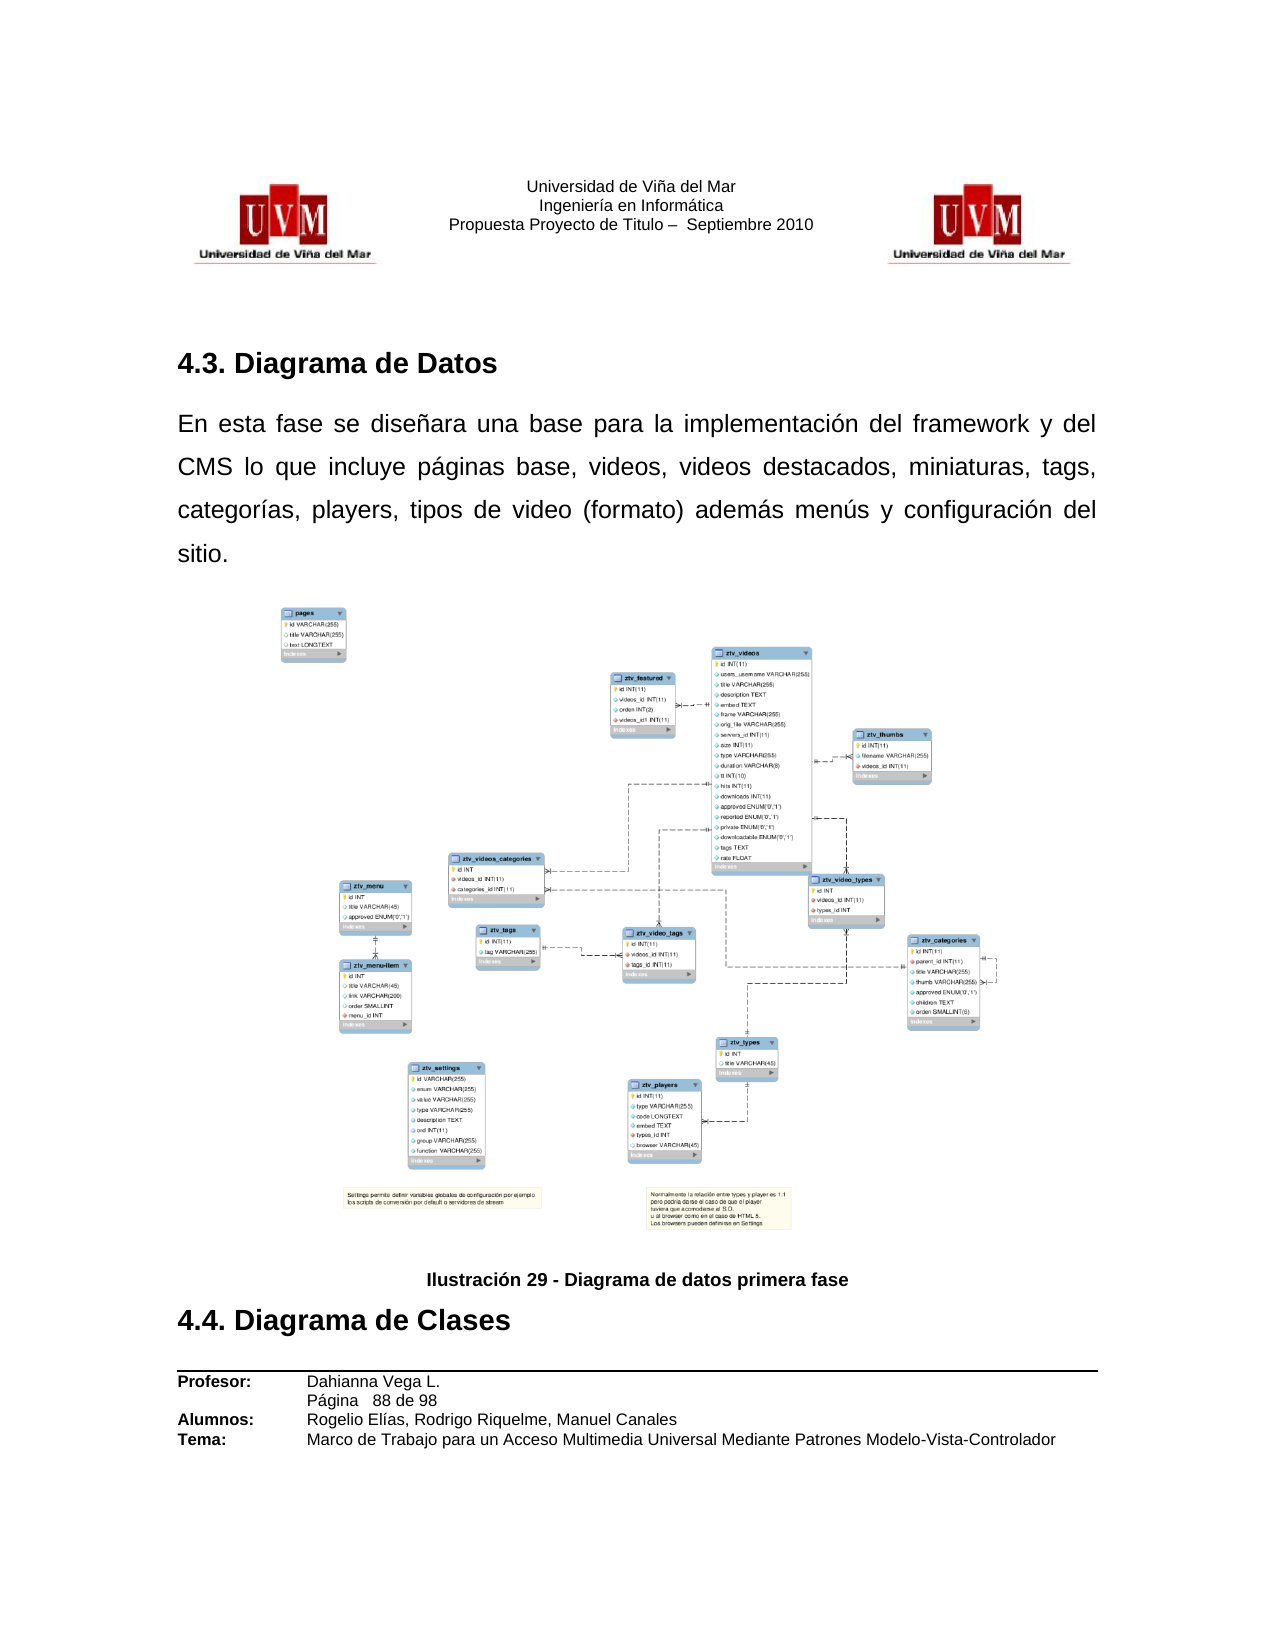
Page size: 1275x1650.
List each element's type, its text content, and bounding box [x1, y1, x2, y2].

subtitle 4.3. Diagrama de Datos [177, 346, 1098, 380]
picture [871, 176, 1084, 267]
text Ilustración 29 - Diagrama de datos primera fase [177, 1269, 1098, 1291]
text En esta fase se diseñara una base para la implementación del framework y del CMS lo que incluye páginas base, videos, videos destacados, miniaturas, tags, categorías, players, tipos de video (formato) además menús y configuración del sitio. [177, 409, 1098, 567]
subtitle 4.4. Diagrama de Clases [177, 1303, 1098, 1337]
picture [275, 602, 1000, 1234]
picture [177, 176, 390, 267]
